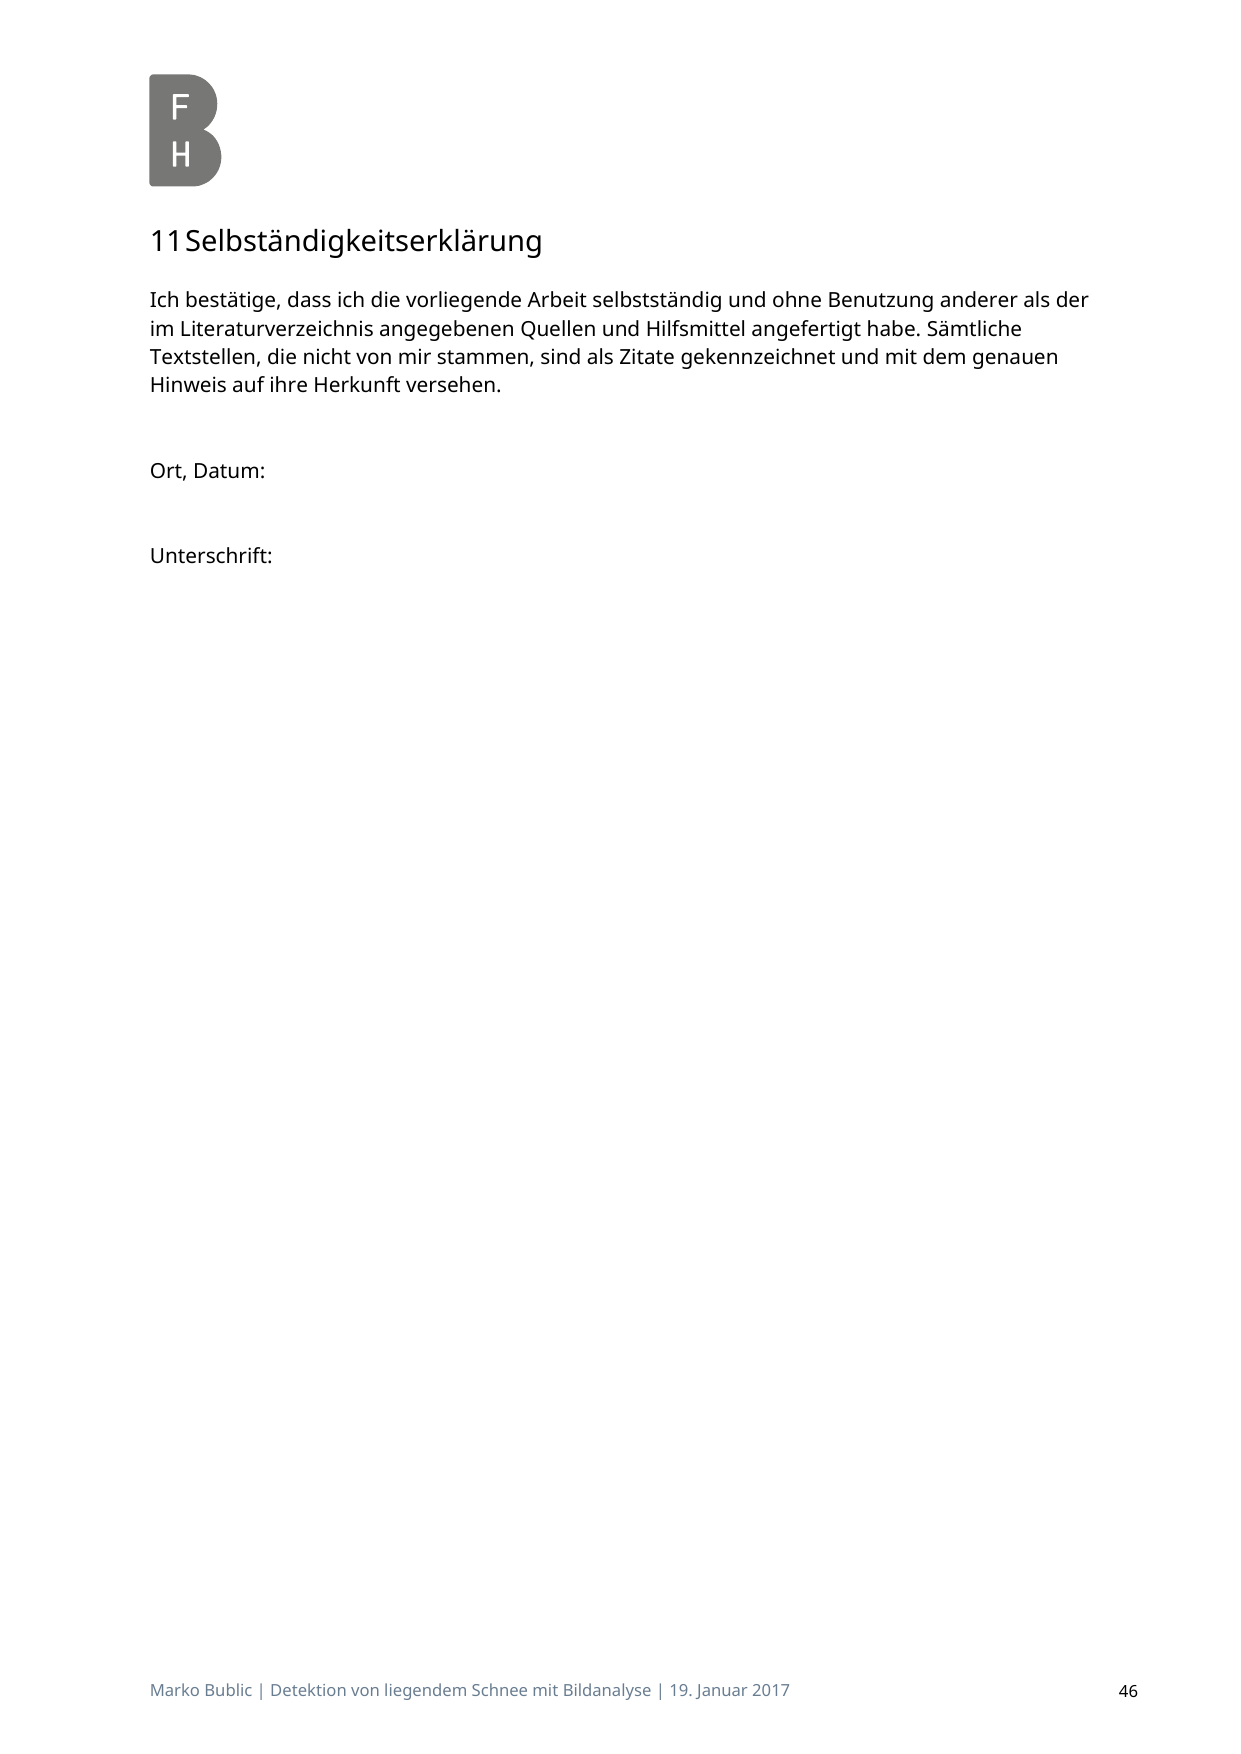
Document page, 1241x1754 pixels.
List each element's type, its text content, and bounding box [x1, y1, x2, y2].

text Ort, Datum: [149, 456, 1093, 484]
subtitle Selbständigkeitserklärung [149, 221, 1093, 260]
text Ich bestätige, dass ich die vorliegende Arbeit selbstständig und ohne Benutzung anderer als der im Literaturverzeichnis angegebenen Quellen und Hilfsmittel angefertigt habe. Sämtliche Textstellen, die nicht von mir stammen, sind als Zitate gekennzeichnet und mit dem genauen Hinweis auf ihre Herkunft versehen. [149, 285, 1093, 399]
text Unterschrift: [149, 541, 1093, 570]
